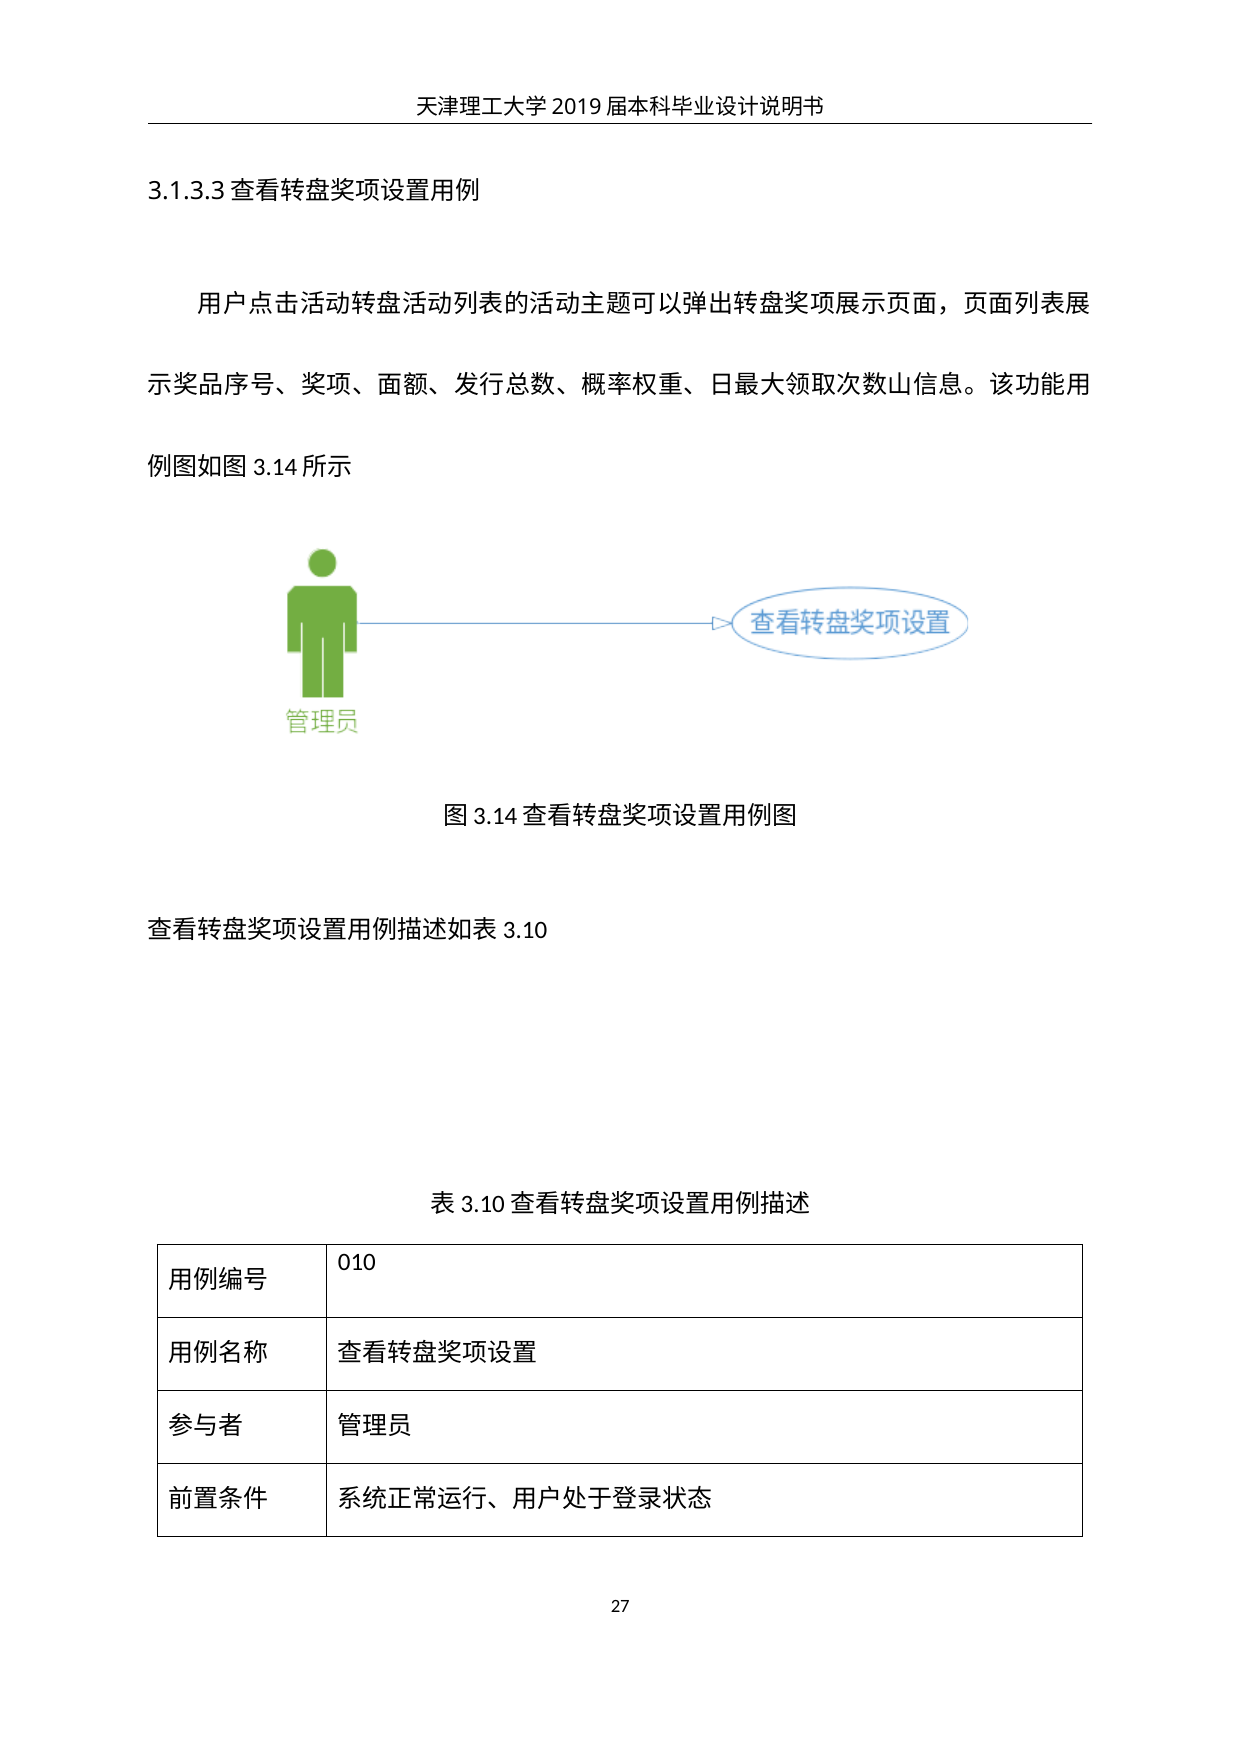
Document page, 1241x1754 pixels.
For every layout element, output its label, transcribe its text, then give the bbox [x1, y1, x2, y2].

text 图3.14查看转盘奖项设置用例图 [148, 781, 1092, 846]
table_cell 查看转盘奖项设置 [327, 1318, 1082, 1390]
text 表3.10查看转盘奖项设置用例描述 [148, 1169, 1092, 1234]
table_cell 前置条件 [158, 1464, 326, 1536]
table_cell 用例名称 [158, 1318, 326, 1390]
table_cell 系统正常运行、用户处于登录状态 [327, 1464, 1082, 1536]
text 用户点击活动转盘活动列表的活动主题可以弹出转盘奖项展示页面，页面列表展示奖品序号、奖项、面额、发行总数、概率权重、日最大领取次数山信息。该功能用例图如图3.14所示 [148, 269, 1092, 497]
table_cell 管理员 [327, 1391, 1082, 1463]
text 查看转盘奖项设置用例描述如表3.10 [148, 895, 1092, 960]
subtitle 3.1.3.3查看转盘奖项设置用例 [148, 156, 1092, 221]
table_cell 参与者 [158, 1391, 326, 1463]
table_header 010 [327, 1245, 1082, 1317]
table_header 用例编号 [158, 1245, 326, 1317]
